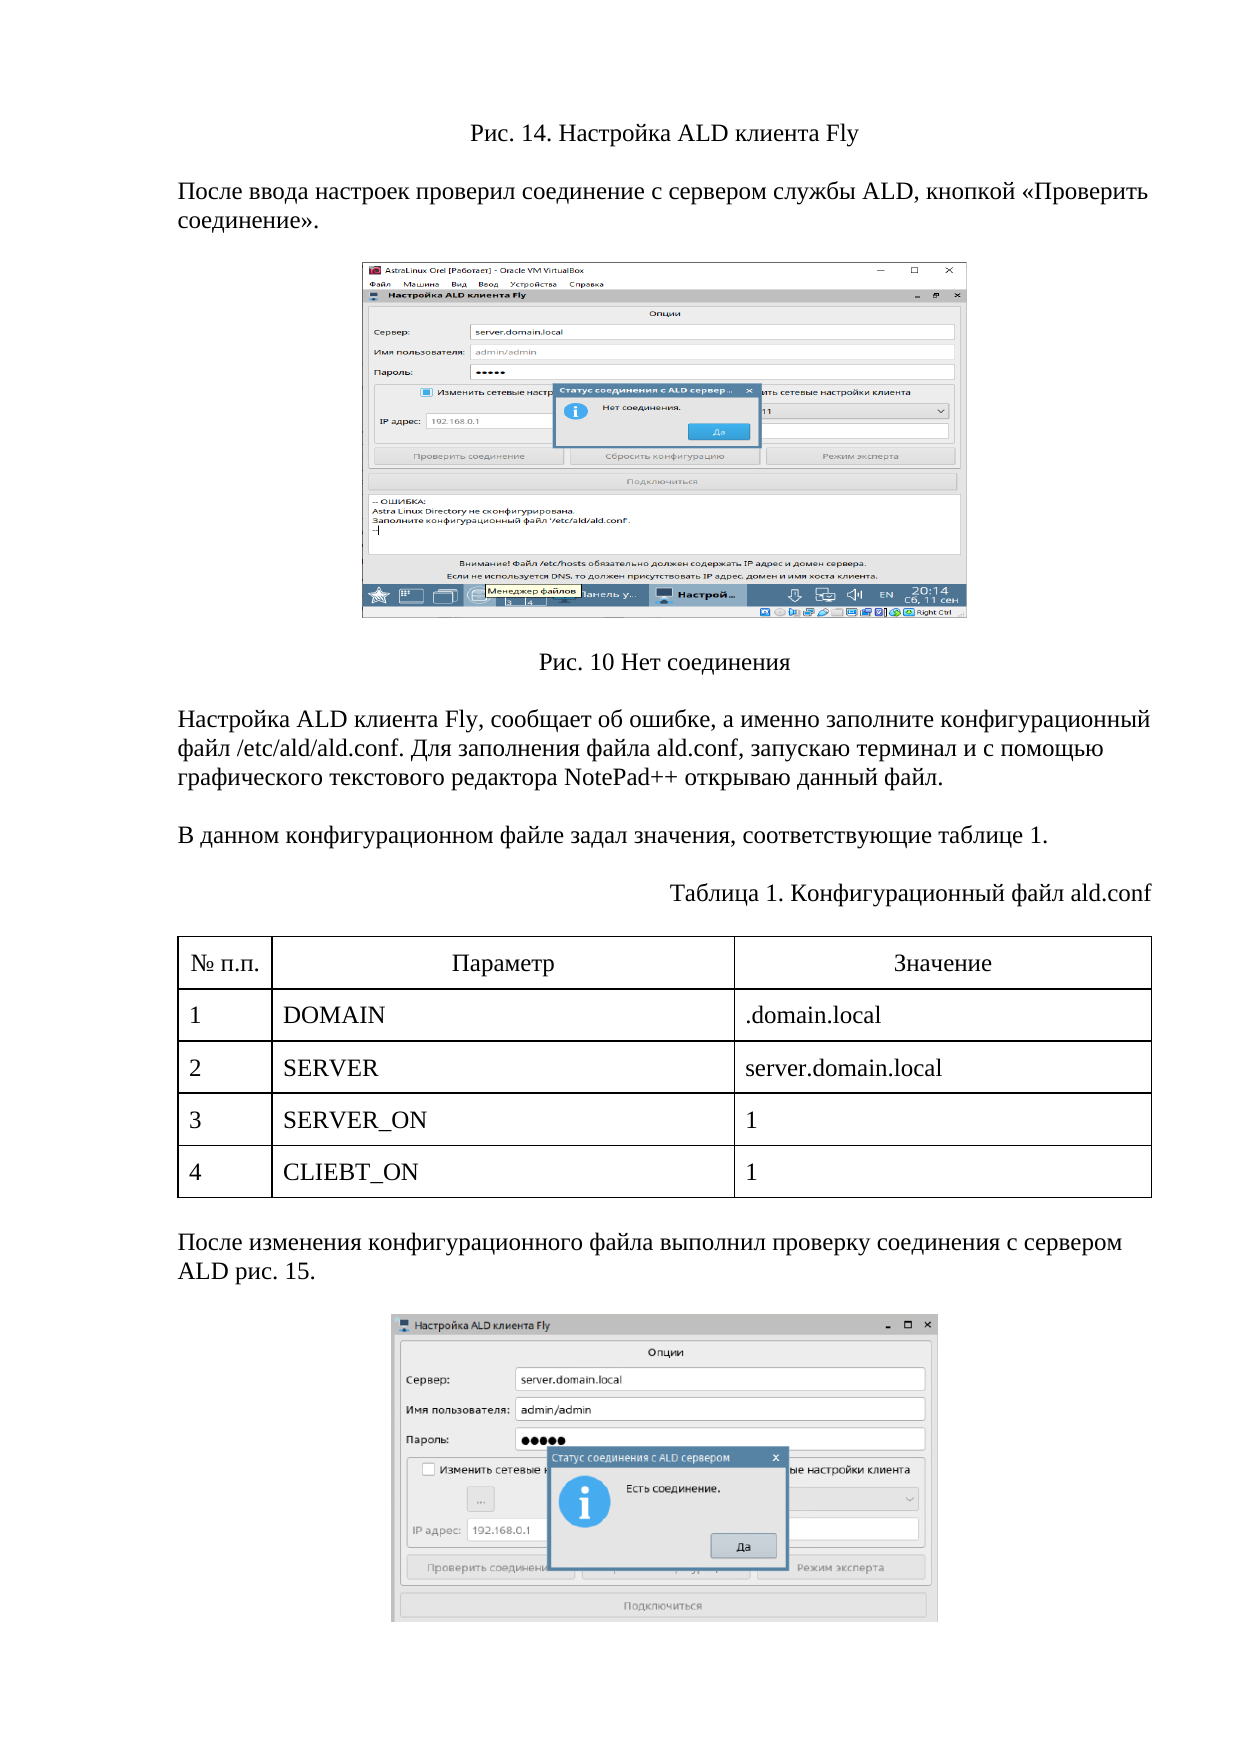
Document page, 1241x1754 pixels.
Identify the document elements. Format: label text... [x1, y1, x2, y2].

table_cell 1 [735, 1146, 1151, 1197]
table_cell server.domain.local [735, 1042, 1151, 1092]
table_header Параметр [273, 937, 734, 988]
text В данном конфигурационном файле задал значения, соответствующие таблице 1. [177, 820, 1152, 849]
picture [391, 1314, 938, 1622]
table_cell DOMAIN [273, 990, 734, 1040]
text После ввода настроек проверил соединение с сервером службы ALD, кнопкой «Проверить соединение». [177, 176, 1152, 233]
text Рис. 14. Настройка ALD клиента Fly [177, 118, 1152, 147]
text Рис. 10 Нет соединения [177, 647, 1152, 675]
table_cell 1 [735, 1094, 1151, 1144]
table_header № п.п. [179, 937, 271, 988]
table_header Значение [735, 937, 1151, 988]
text Таблица 1. Конфигурационный файл ald.conf [177, 878, 1152, 907]
table_cell 4 [179, 1146, 271, 1197]
table_cell SERVER [273, 1042, 734, 1092]
table_cell 1 [179, 990, 271, 1040]
picture [362, 262, 967, 618]
table_cell SERVER_ON [273, 1094, 734, 1144]
table_cell CLIEBT_ON [273, 1146, 734, 1197]
text Настройка ALD клиента Fly, сообщает об ошибке, а именно заполните конфигурационный файл /etc/ald/ald.conf. Для заполнения файла ald.conf, запускаю терминал и с помощью графического текстового редактора NotePad++ открываю данный файл. [177, 704, 1152, 791]
table_cell .domain.local [735, 990, 1151, 1040]
table_cell 3 [179, 1094, 271, 1144]
text После изменения конфигурационного файла выполнил проверку соединения с сервером ALD рис. 15. [177, 1227, 1152, 1285]
table_cell 2 [179, 1042, 271, 1092]
